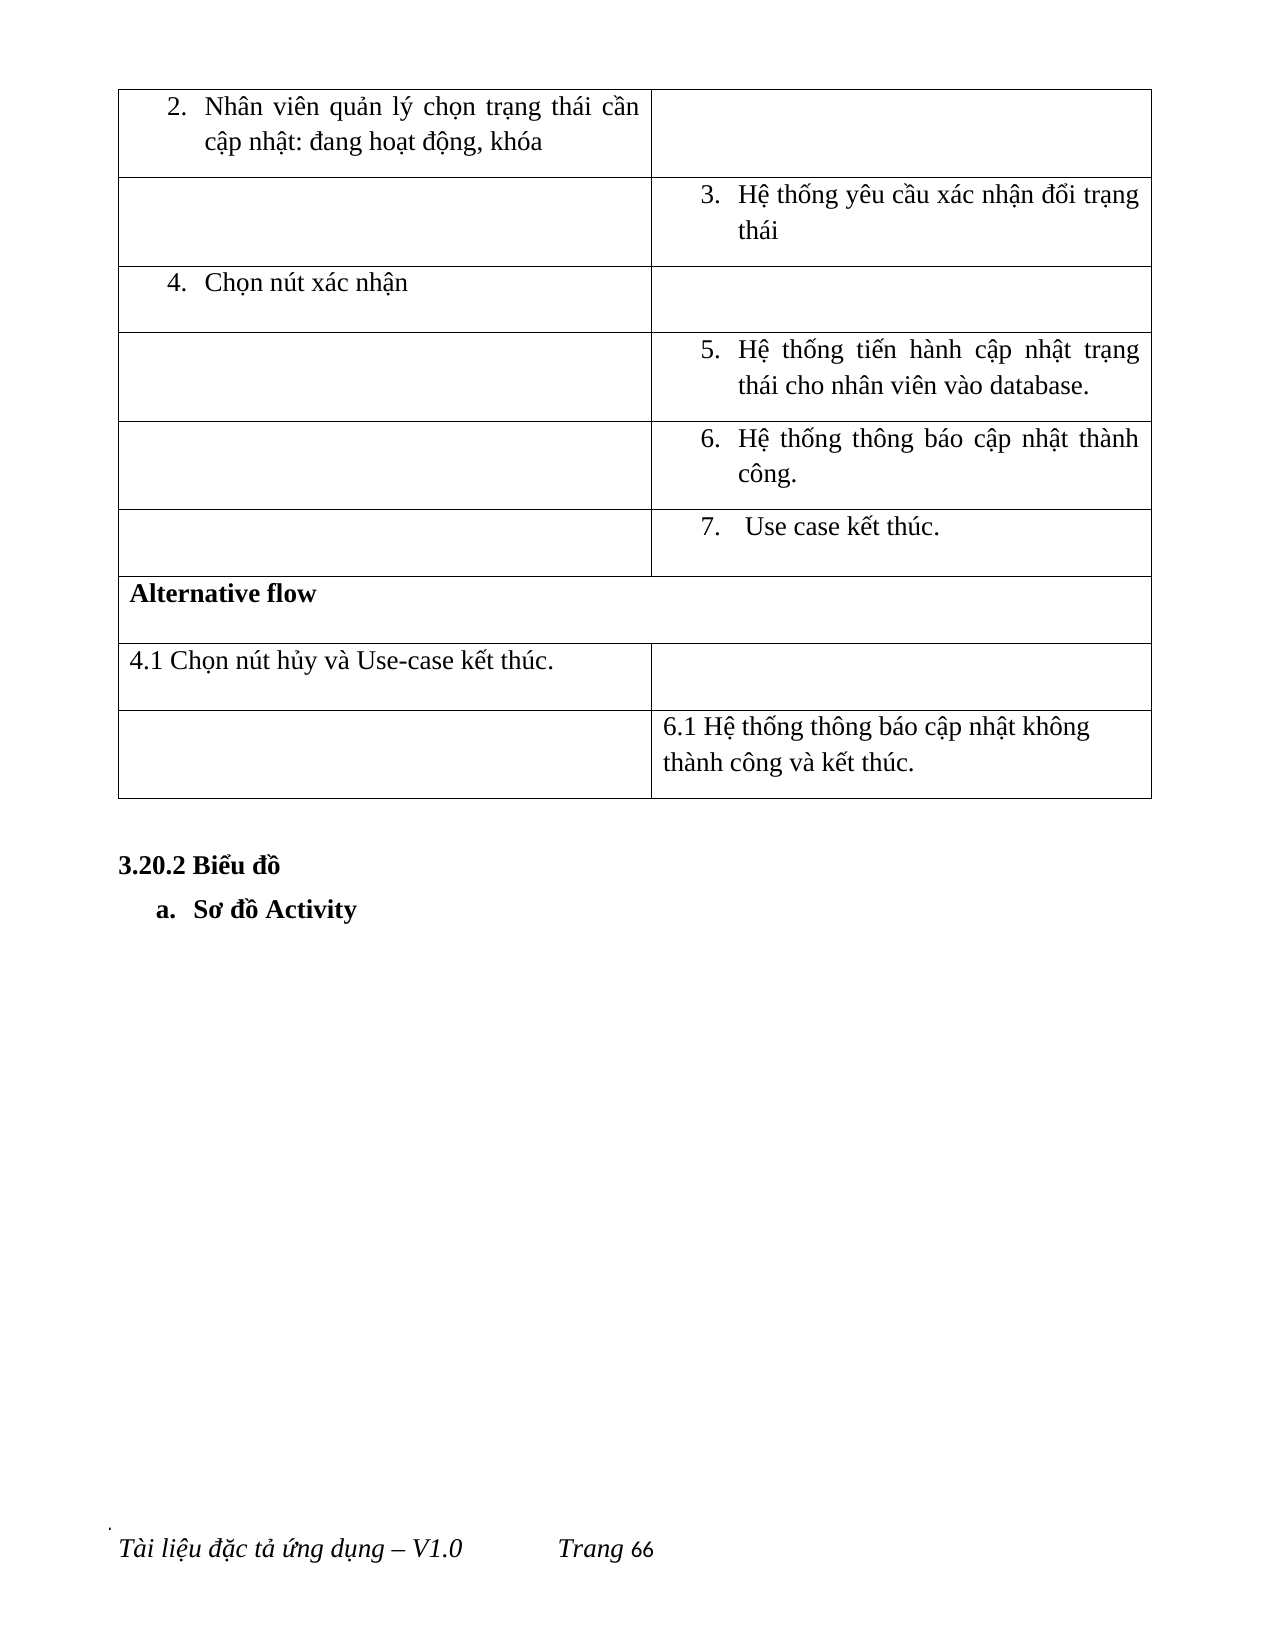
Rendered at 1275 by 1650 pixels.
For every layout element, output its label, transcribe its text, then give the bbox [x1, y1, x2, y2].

text 3.20.2 Biểu đồ [118, 849, 1186, 880]
table_cell [652, 90, 1151, 177]
table_cell [119, 178, 651, 266]
table_cell [119, 510, 651, 576]
table_cell 6.1 Hệ thống thông báo cập nhật không thành công và kết thúc. [652, 711, 1151, 798]
table_cell [652, 644, 1151, 709]
table_cell Alternative flow [119, 577, 1151, 643]
list Sơ đồ Activity [156, 893, 1186, 924]
table_cell Nhân viên quản lý chọn trạng thái cần cập nhật: đang hoạt động, khóa [119, 90, 651, 177]
table_cell [119, 422, 651, 509]
table_cell 4.1 Chọn nút hủy và Use-case kết thúc. [119, 644, 651, 709]
table_cell Hệ thống yêu cầu xác nhận đổi trạng thái [652, 178, 1151, 266]
table_cell Chọn nút xác nhận [119, 267, 651, 332]
table_cell [652, 267, 1151, 332]
table_cell Use case kết thúc. [652, 510, 1151, 576]
table_cell Hệ thống thông báo cập nhật thành công. [652, 422, 1151, 509]
table_cell Hệ thống tiến hành cập nhật trạng thái cho nhân viên vào database. [652, 333, 1151, 421]
table_cell [119, 333, 651, 421]
table_cell [119, 711, 651, 798]
